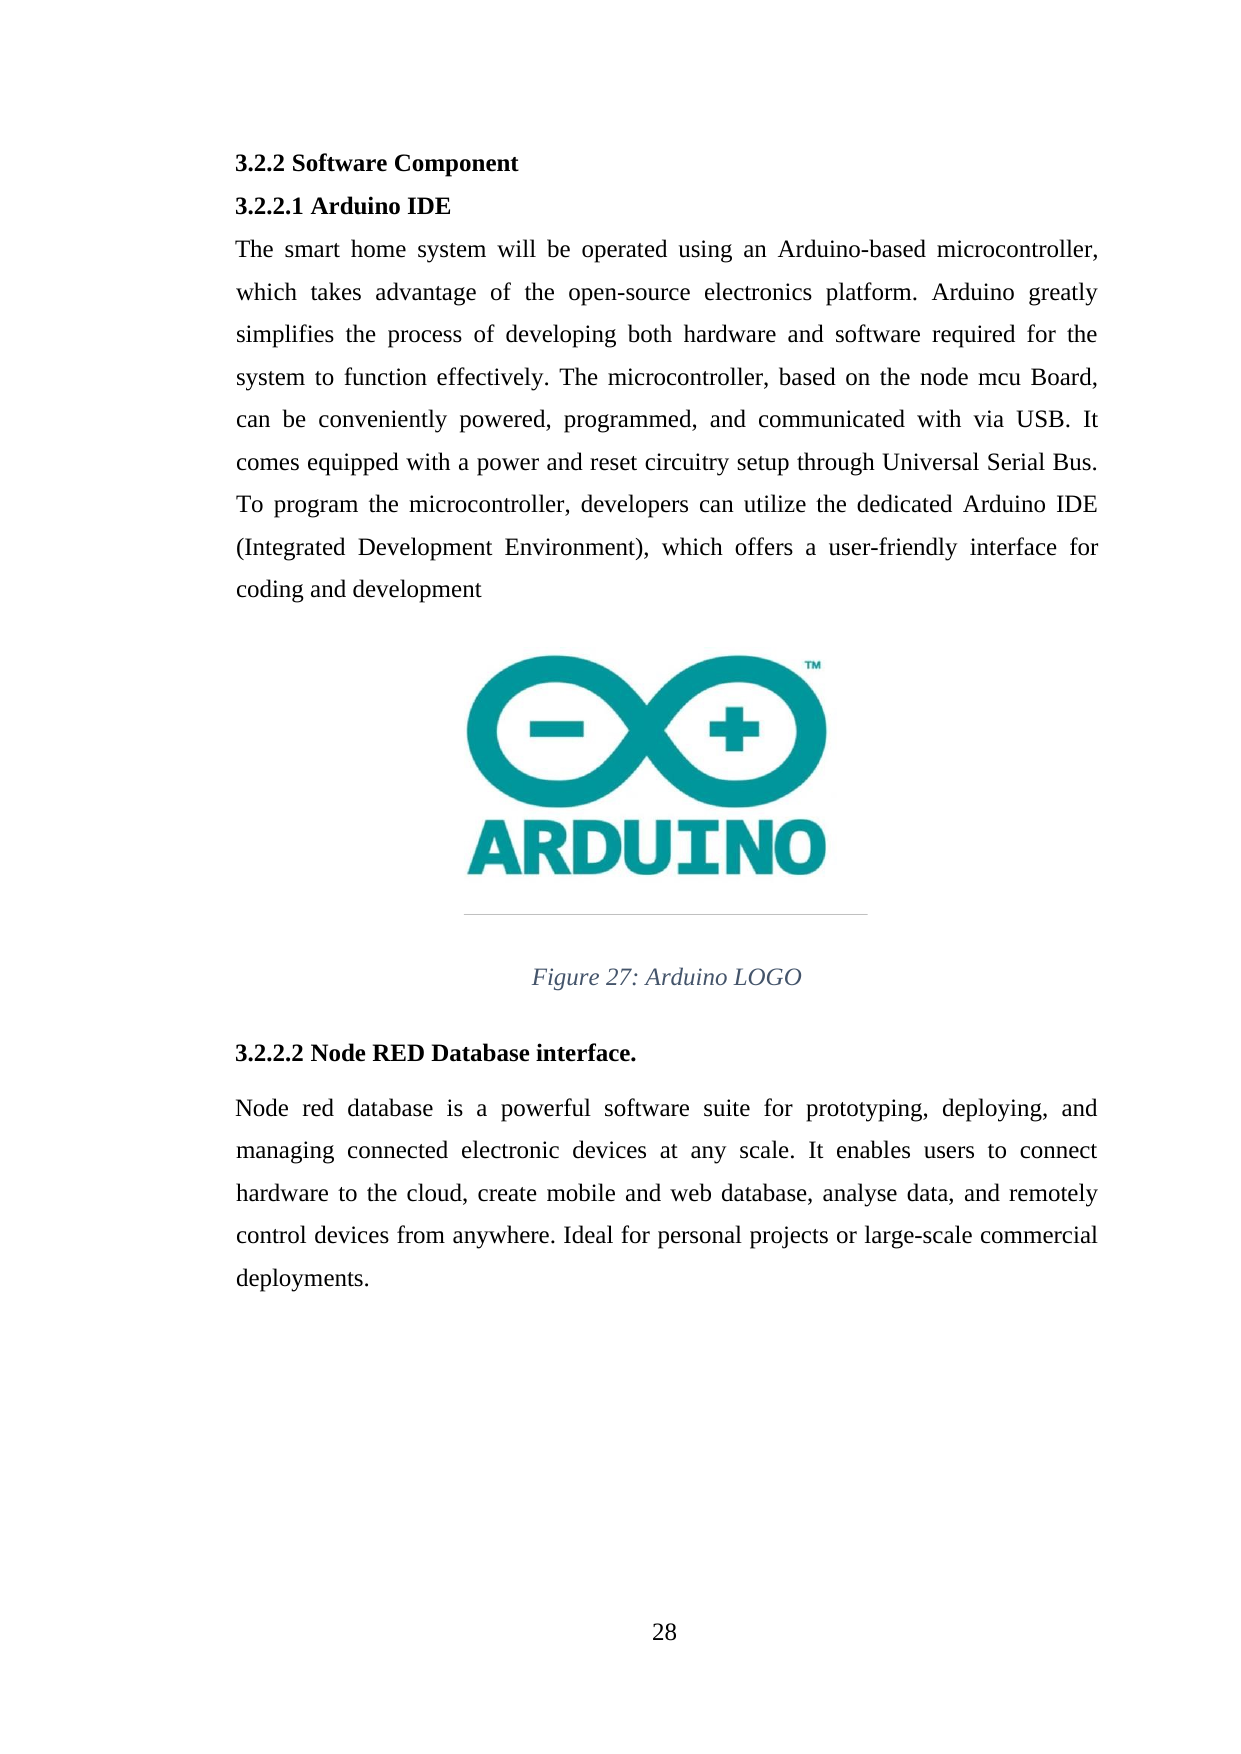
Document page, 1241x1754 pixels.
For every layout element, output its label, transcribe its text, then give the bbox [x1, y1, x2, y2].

subtitle 3.2.2.1 Arduino IDE [235, 191, 1099, 220]
text Node red database is a powerful software suite for prototyping, deploying, and managing connected electronic devices at any scale. It enables users to connect hardware to the cloud, create mobile and web database, analyse data, and remotely control devices from anywhere. Ideal for personal projects or large-scale commercial deployments. [235, 1093, 1099, 1292]
text The smart home system will be operated using an Arduino-based microcontroller, which takes advantage of the open-source electronics platform. Arduino greatly simplifies the process of developing both hardware and software required for the system to function effectively. The microcontroller, based on the node mcu Board, can be conveniently powered, programmed, and communicated with via USB. It comes equipped with a power and reset circuitry setup through Universal Serial Bus. To program the microcontroller, developers can utilize the dedicated Arduino IDE (Integrated Development Environment), which offers a user-friendly interface for coding and development [235, 234, 1099, 603]
text 3.2.2.2 Node RED Database interface. [235, 1038, 1099, 1066]
picture [463, 647, 868, 915]
text Figure 27: Arduino LOGO [281, 962, 1052, 991]
subtitle 3.2.2 Software Component [235, 148, 1099, 176]
